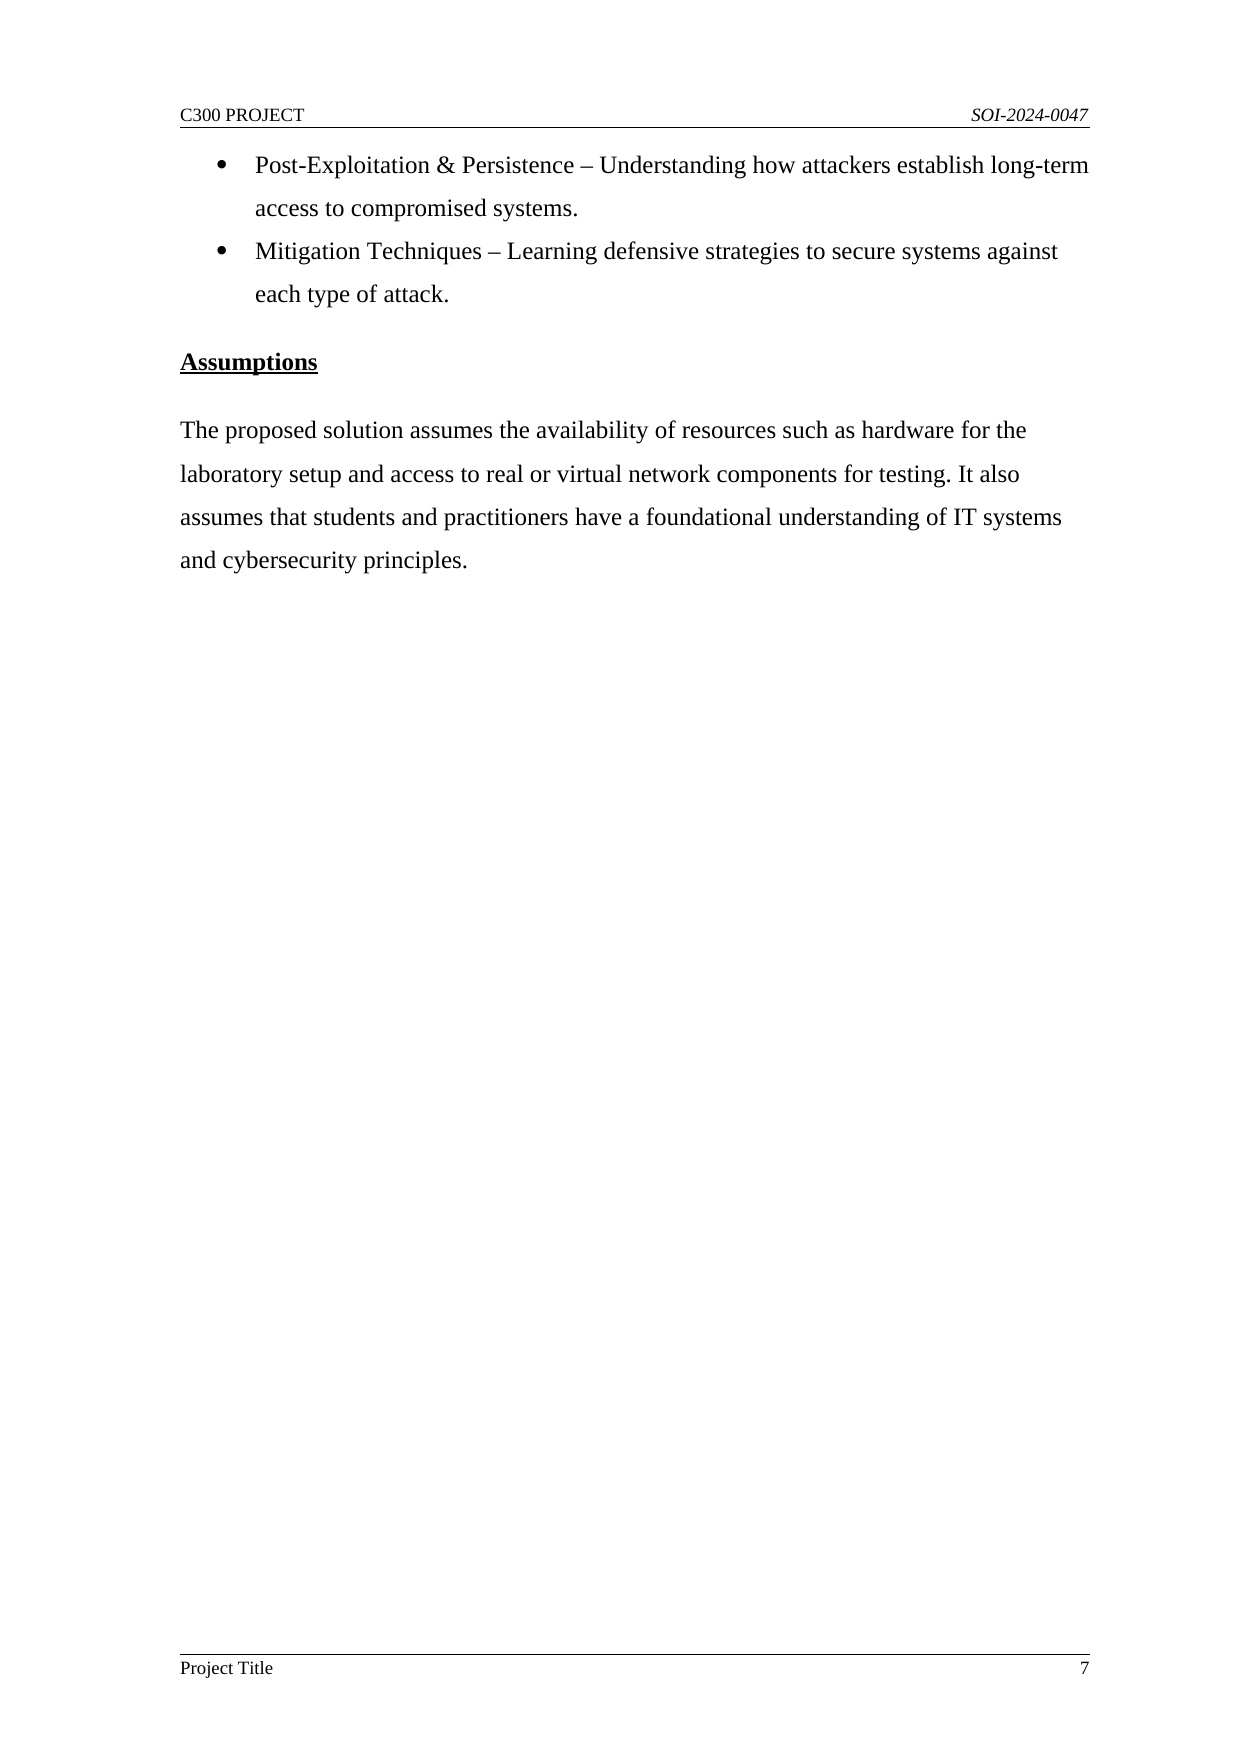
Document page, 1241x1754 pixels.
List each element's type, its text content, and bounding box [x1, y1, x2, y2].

list Post-Exploitation & Persistence – Understanding how attackers establish long-term access to compromised systems. [217, 150, 1090, 222]
text The proposed solution assumes the availability of resources such as hardware for the laboratory setup and access to real or virtual network components for testing. It also assumes that students and practitioners have a foundational understanding of IT systems and cybersecurity principles. [180, 416, 1090, 574]
list Mitigation Techniques – Learning defensive strategies to secure systems against each type of attack. [217, 236, 1090, 308]
text Assumptions [180, 347, 1090, 376]
